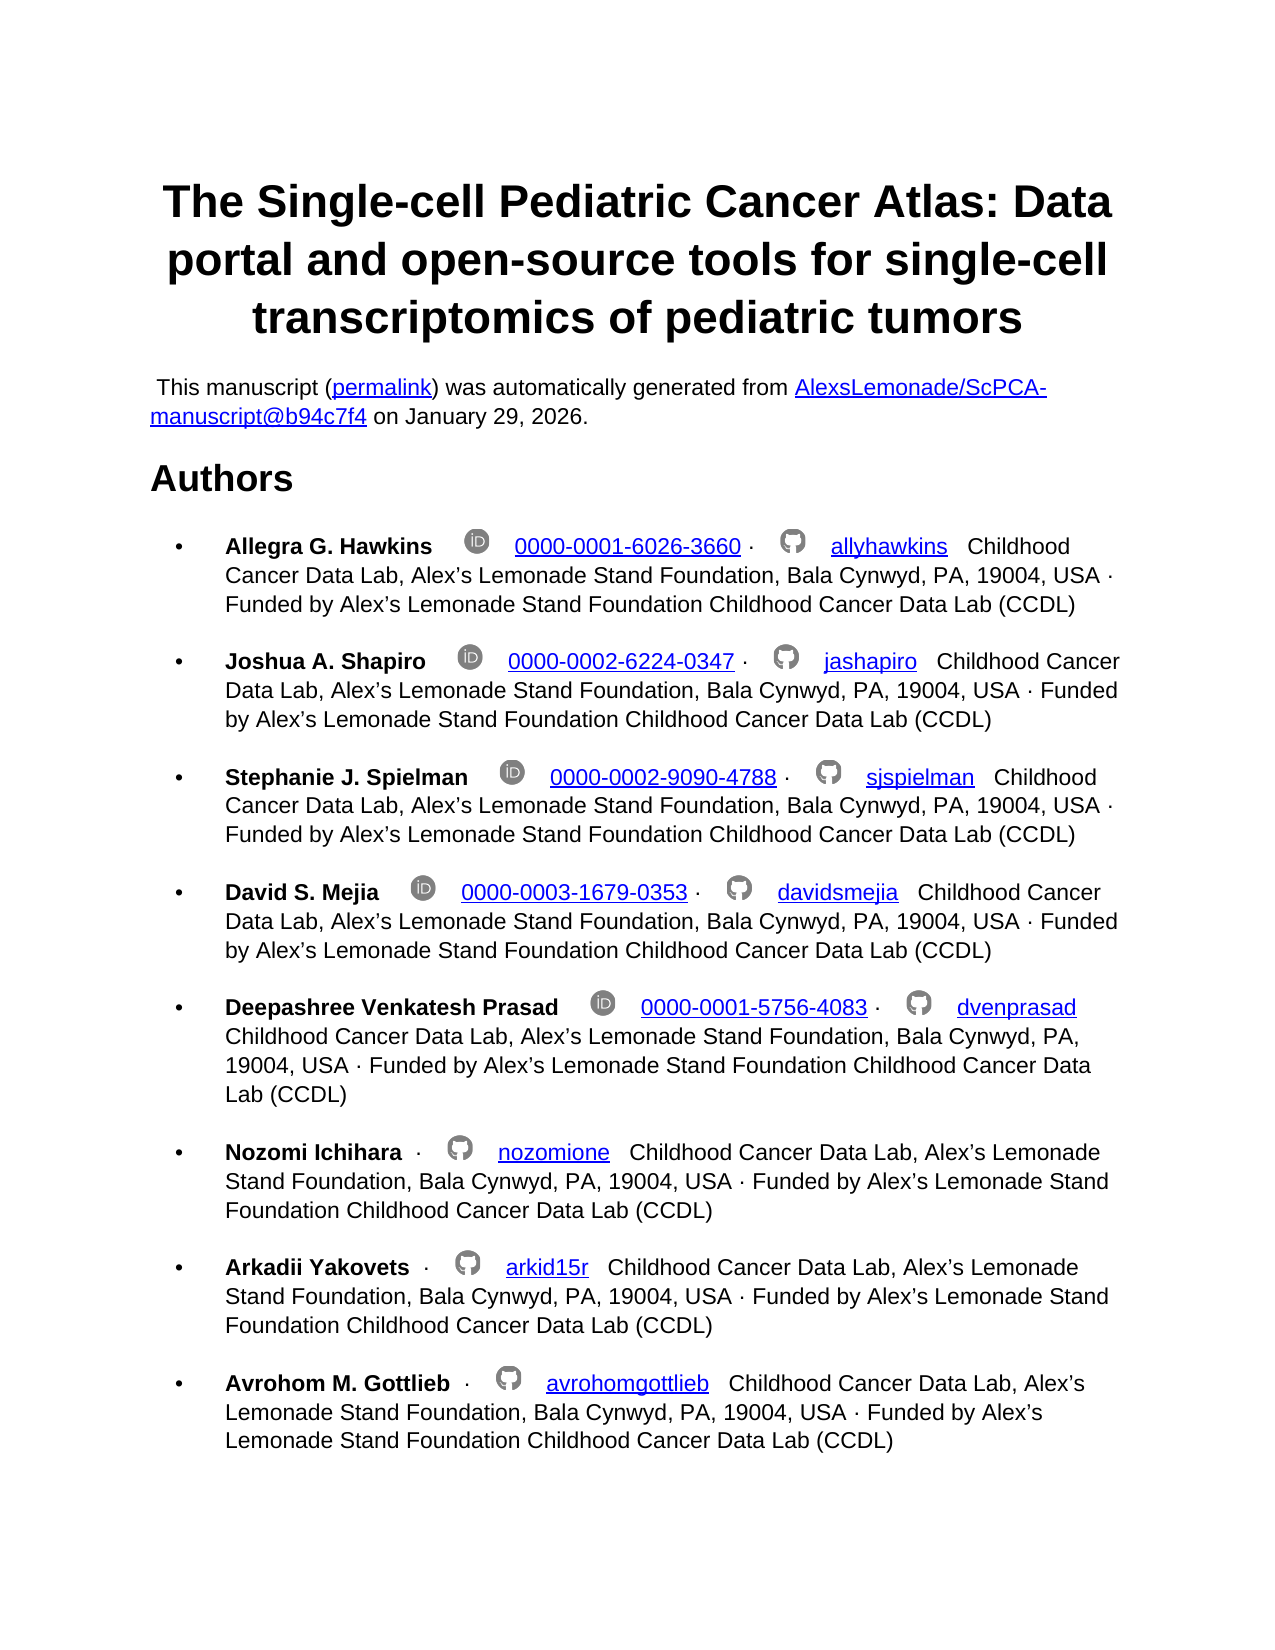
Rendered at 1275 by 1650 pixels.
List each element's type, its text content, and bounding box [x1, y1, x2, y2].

list Allegra G. Hawkins 0000-0001-6026-3660 · allyhawkins Childhood Cancer Data Lab, Alex’s Lemonade Stand Foundation, Bala Cynwyd, PA, 19004, USA · Funded by Alex’s Lemonade Stand Foundation Childhood Cancer Data Lab (CCDL) [175, 529, 1125, 617]
picture [906, 990, 932, 1016]
list Deepashree Venkatesh Prasad 0000-0001-5756-4083 · dvenprasad Childhood Cancer Data Lab, Alex’s Lemonade Stand Foundation, Bala Cynwyd, PA, 19004, USA · Funded by Alex’s Lemonade Stand Foundation Childhood Cancer Data Lab (CCDL) [175, 991, 1125, 1107]
list Joshua A. Shapiro 0000-0002-6224-0347 · jashapiro Childhood Cancer Data Lab, Alex’s Lemonade Stand Foundation, Bala Cynwyd, PA, 19004, USA · Funded by Alex’s Lemonade Stand Foundation Childhood Cancer Data Lab (CCDL) [175, 644, 1125, 732]
picture [773, 644, 799, 670]
text This manuscript (permalink) was automatically generated from AlexsLemonade/ScPCA-manuscript@b94c7f4 on January 29, 2026. [150, 374, 1125, 429]
picture [496, 1366, 522, 1391]
picture [410, 875, 436, 901]
picture [464, 529, 490, 554]
picture [457, 644, 483, 670]
list Stephanie J. Spielman 0000-0002-9090-4788 · sjspielman Childhood Cancer Data Lab, Alex’s Lemonade Stand Foundation, Bala Cynwyd, PA, 19004, USA · Funded by Alex’s Lemonade Stand Foundation Childhood Cancer Data Lab (CCDL) [175, 760, 1125, 848]
picture [447, 1135, 473, 1161]
picture [499, 760, 525, 785]
subtitle Authors [150, 457, 1125, 500]
picture [590, 990, 616, 1016]
list Avrohom M. Gottlieb · avrohomgottlieb Childhood Cancer Data Lab, Alex’s Lemonade Stand Foundation, Bala Cynwyd, PA, 19004, USA · Funded by Alex’s Lemonade Stand Foundation Childhood Cancer Data Lab (CCDL) [175, 1366, 1125, 1454]
list Arkadii Yakovets · arkid15r Childhood Cancer Data Lab, Alex’s Lemonade Stand Foundation, Bala Cynwyd, PA, 19004, USA · Funded by Alex’s Lemonade Stand Foundation Childhood Cancer Data Lab (CCDL) [175, 1251, 1125, 1338]
list David S. Mejia 0000-0003-1679-0353 · davidsmejia Childhood Cancer Data Lab, Alex’s Lemonade Stand Foundation, Bala Cynwyd, PA, 19004, USA · Funded by Alex’s Lemonade Stand Foundation Childhood Cancer Data Lab (CCDL) [175, 875, 1125, 963]
picture [455, 1250, 481, 1276]
picture [816, 760, 842, 785]
title The Single-cell Pediatric Cancer Atlas: Data portal and open-source tools for single-cell transcriptomics of pediatric tumors [150, 175, 1125, 343]
list Nozomi Ichihara · nozomione Childhood Cancer Data Lab, Alex’s Lemonade Stand Foundation, Bala Cynwyd, PA, 19004, USA · Funded by Alex’s Lemonade Stand Foundation Childhood Cancer Data Lab (CCDL) [175, 1135, 1125, 1223]
picture [780, 529, 806, 554]
picture [727, 875, 752, 901]
